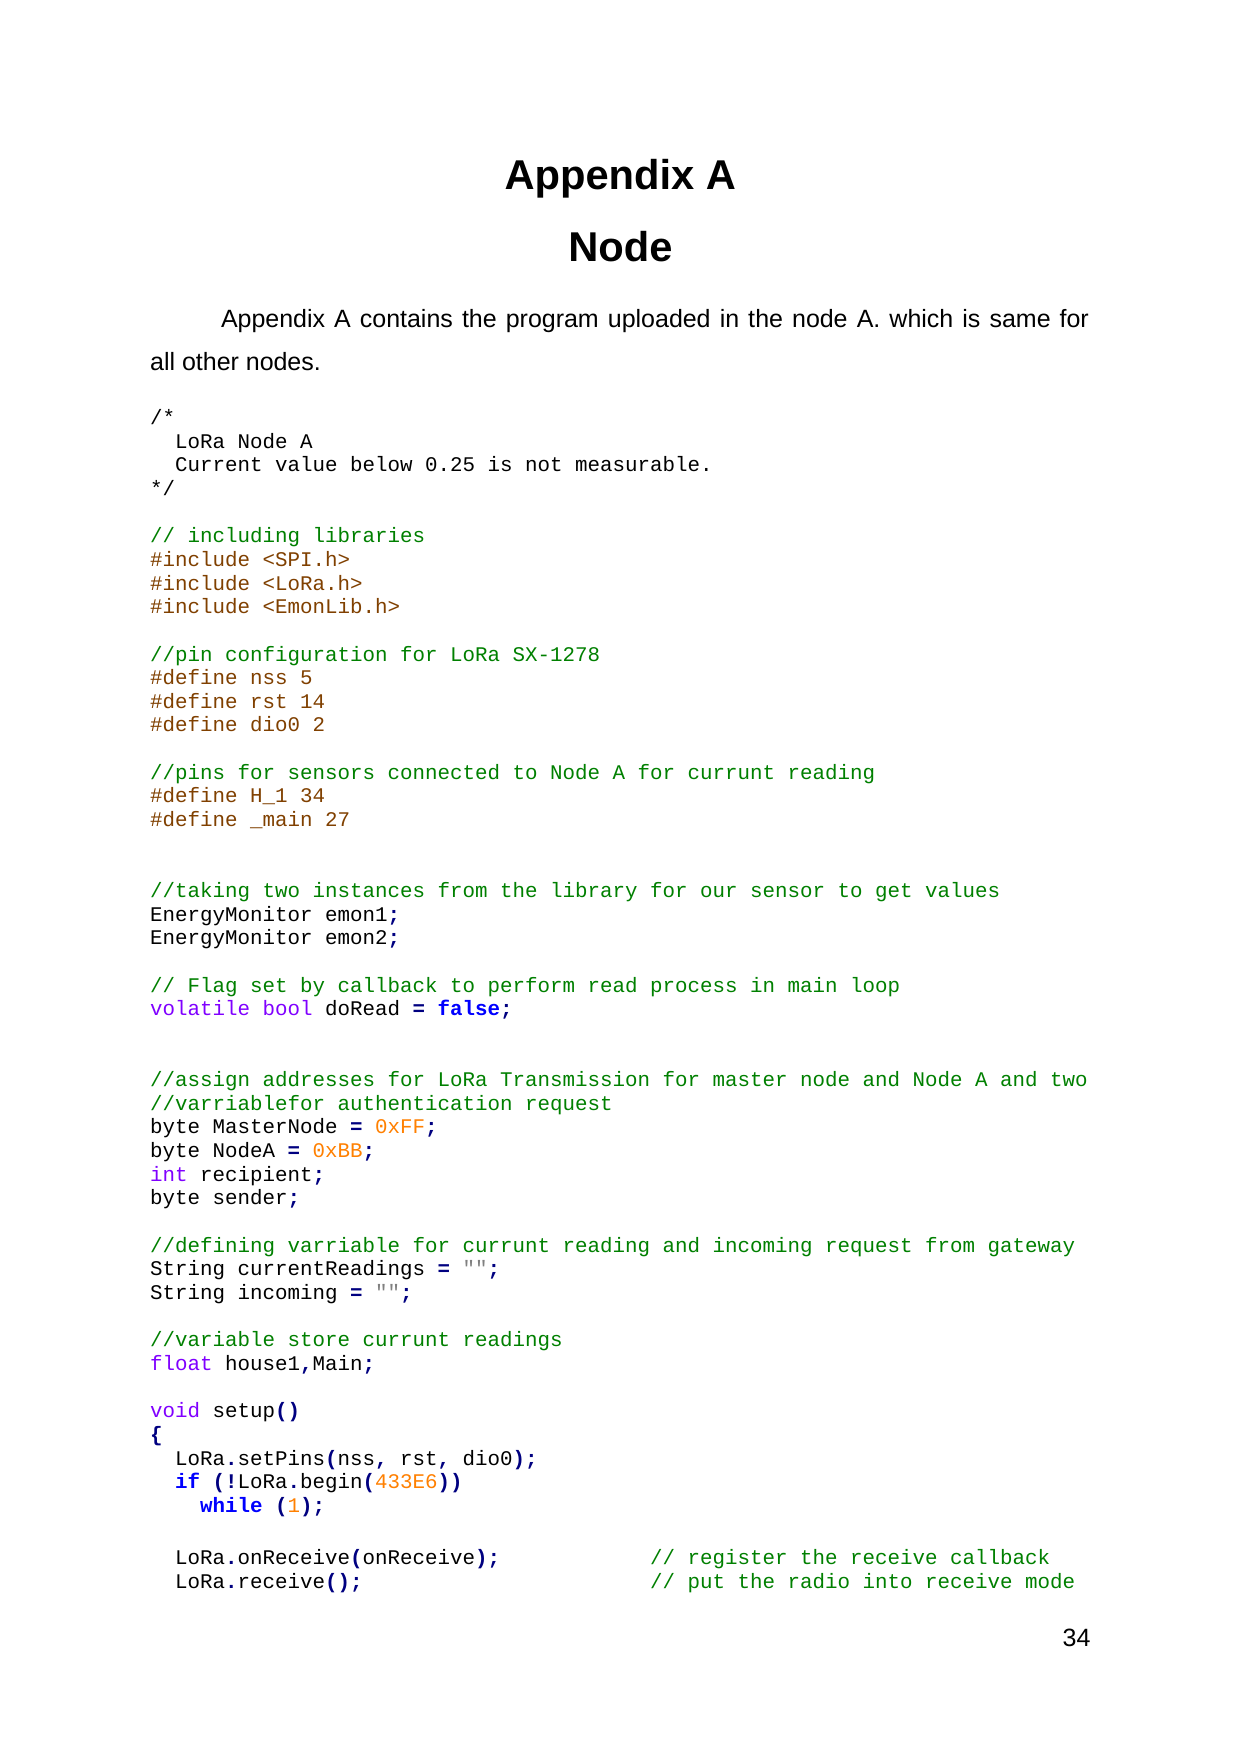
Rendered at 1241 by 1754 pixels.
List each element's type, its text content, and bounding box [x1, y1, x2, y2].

text //pins for sensors connected to Node A for currunt reading [150, 762, 1090, 785]
text //defining varriable for currunt reading and incoming request from gateway [150, 1235, 1090, 1258]
text EnergyMonitor emon1; [150, 904, 1090, 927]
text #define nss 5 [150, 667, 1090, 691]
text Current value below 0.25 is not measurable. [150, 454, 1090, 478]
text byte NodeA = 0xBB; [150, 1140, 1090, 1164]
text String incoming = ""; [150, 1282, 1090, 1306]
text Appendix A contains the program uploaded in the node A. which is same for all other nodes. [150, 304, 1090, 376]
text LoRa.receive(); // put the radio into receive mode [150, 1571, 1090, 1594]
text Appendix A [150, 150, 1090, 198]
text //variable store currunt readings [150, 1329, 1090, 1353]
text /* [150, 407, 1090, 431]
text volatile bool doRead = false; [150, 998, 1090, 1022]
text */ [150, 478, 1090, 502]
text EnergyMonitor emon2; [150, 927, 1090, 951]
text #define dio0 2 [150, 714, 1090, 738]
text LoRa.onReceive(onReceive); // register the receive callback [150, 1547, 1090, 1571]
text { [150, 1424, 1090, 1447]
text //taking two instances from the library for our sensor to get values [150, 880, 1090, 904]
text Node [150, 222, 1090, 270]
text #include <EmonLib.h> [150, 596, 1090, 620]
text byte MasterNode = 0xFF; [150, 1116, 1090, 1140]
text int recipient; [150, 1164, 1090, 1187]
text #include <SPI.h> [150, 549, 1090, 573]
text // including libraries [150, 525, 1090, 549]
text #include <LoRa.h> [150, 573, 1090, 596]
text //pin configuration for LoRa SX-1278 [150, 643, 1090, 667]
text String currentReadings = ""; [150, 1258, 1090, 1282]
text #define _main 27 [150, 809, 1090, 833]
text LoRa Node A [150, 431, 1090, 454]
text #define H_1 34 [150, 785, 1090, 809]
text if (!LoRa.begin(433E6)) [150, 1471, 1090, 1495]
text byte sender; [150, 1187, 1090, 1211]
text //assign addresses for LoRa Transmission for master node and Node A and two //varriablefor authentication request [150, 1069, 1090, 1116]
text void setup() [150, 1400, 1090, 1424]
text float house1,Main; [150, 1353, 1090, 1377]
text LoRa.setPins(nss, rst, dio0); [150, 1447, 1090, 1471]
text while (1); [150, 1495, 1090, 1518]
text // Flag set by callback to perform read process in main loop [150, 974, 1090, 998]
text #define rst 14 [150, 691, 1090, 714]
